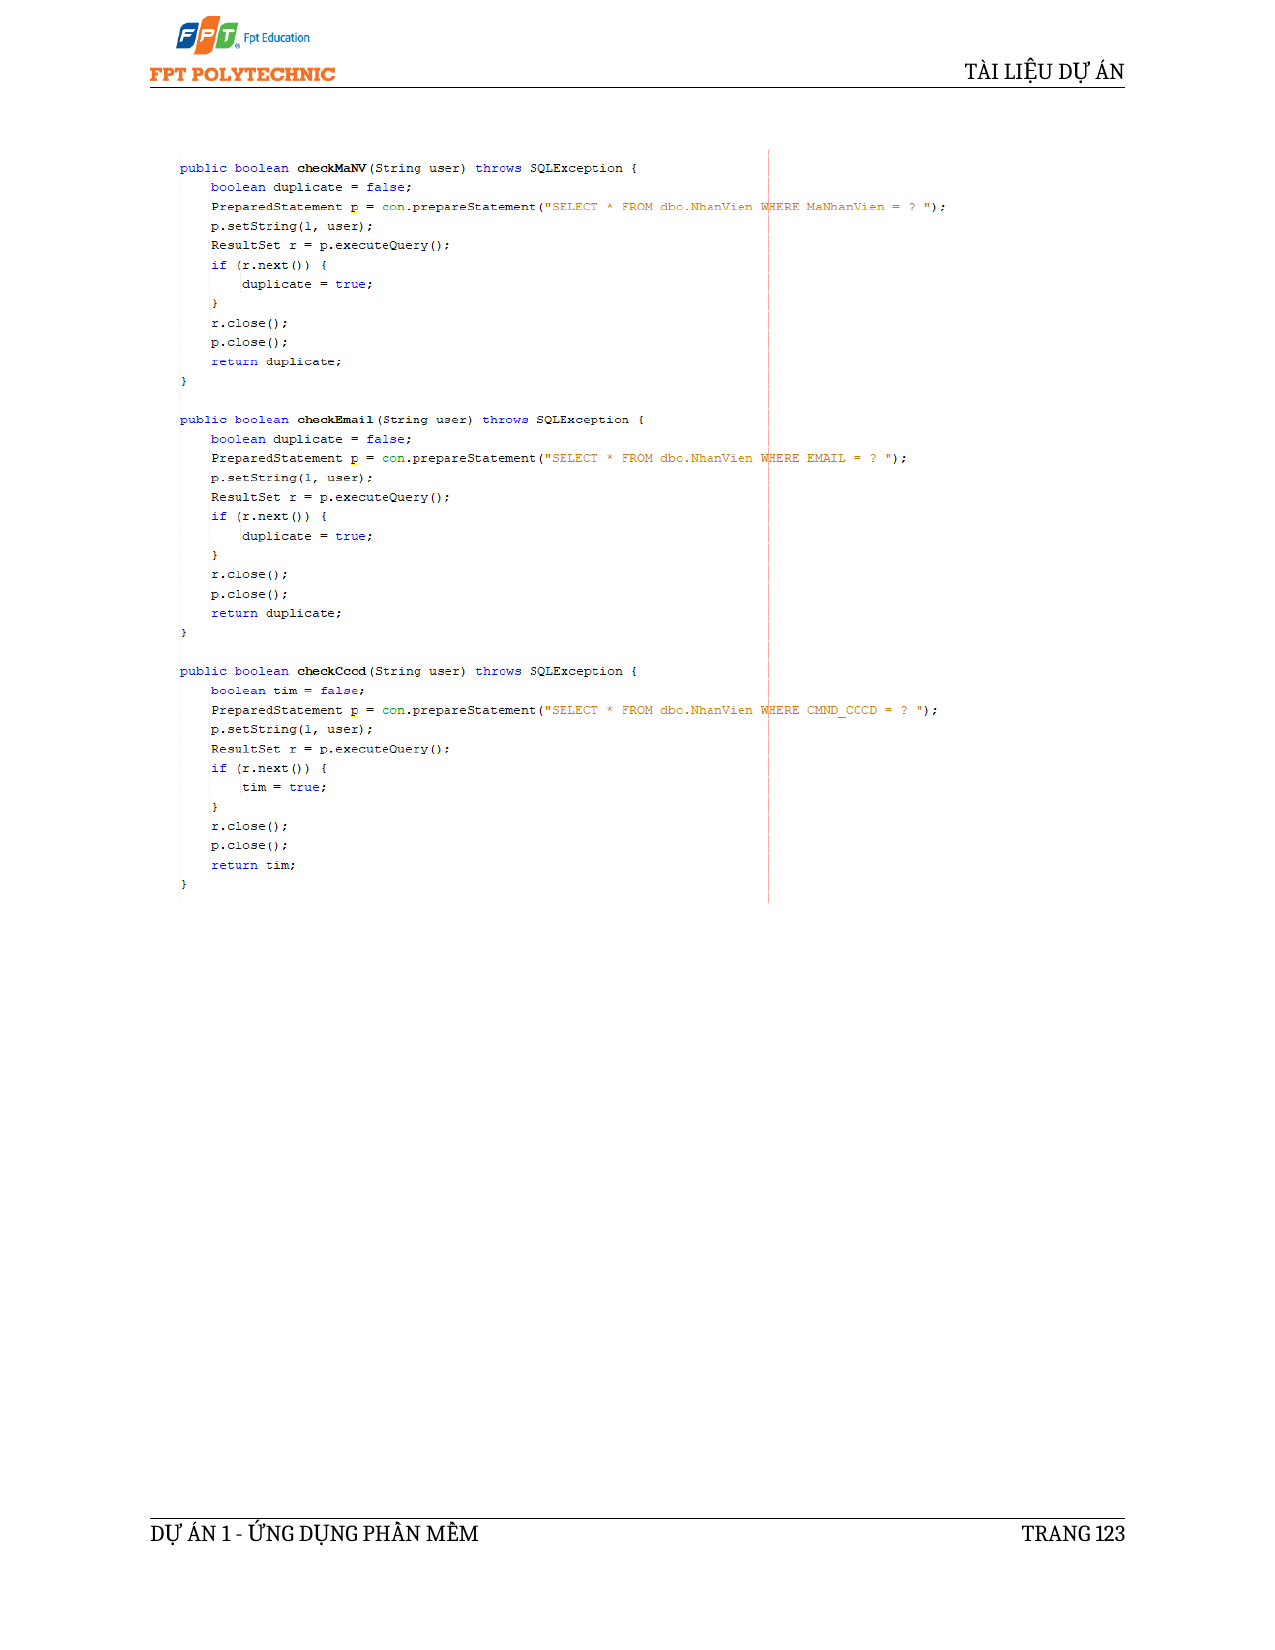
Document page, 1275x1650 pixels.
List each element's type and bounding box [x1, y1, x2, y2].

picture [150, 16, 337, 81]
picture [150, 150, 1125, 903]
